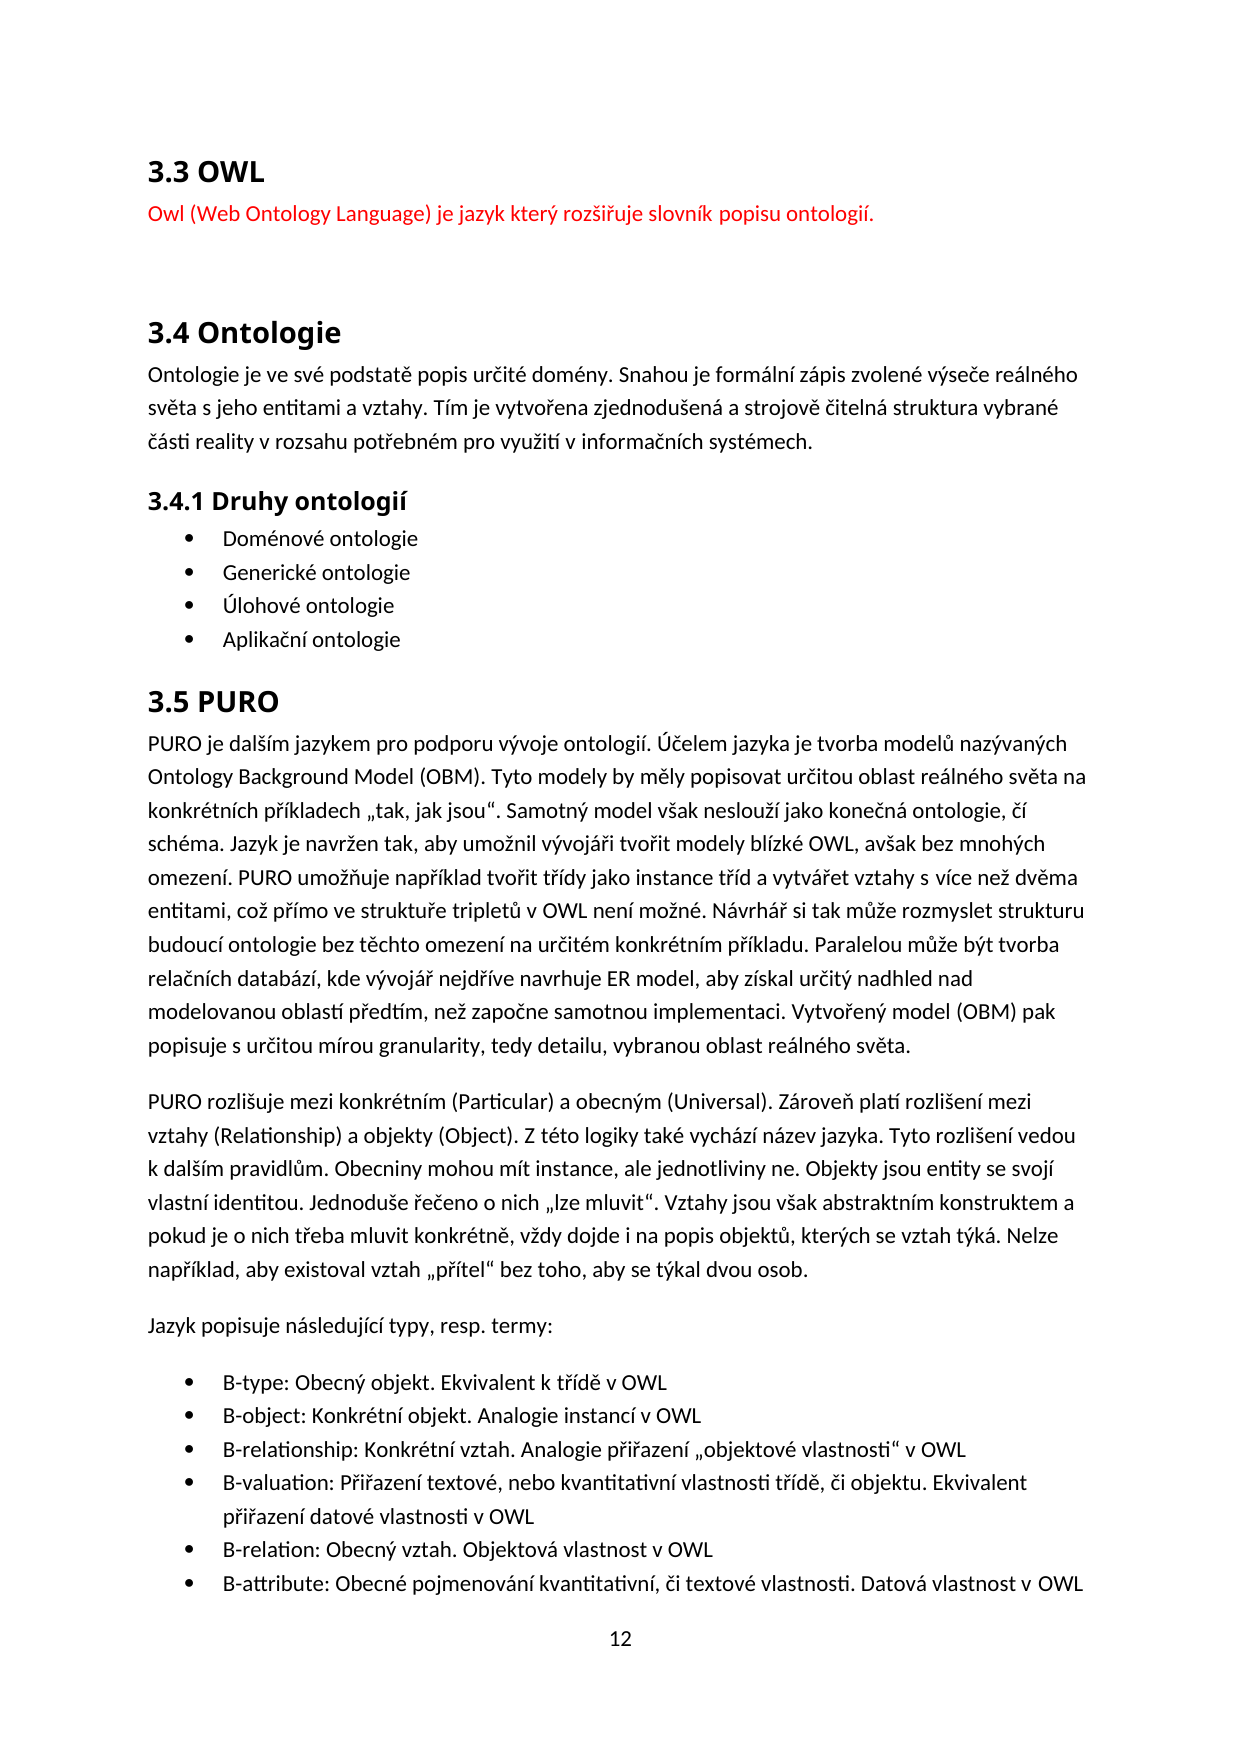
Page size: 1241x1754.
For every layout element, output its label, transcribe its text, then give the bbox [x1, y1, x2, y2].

list B-object: Konkrétní objekt. Analogie instancí v OWL [185, 1401, 1093, 1429]
subtitle Druhy ontologií [148, 483, 1093, 517]
list B-attribute: Obecné pojmenování kvantitativní, či textové vlastnosti. Datová vlastnost v OWL [185, 1569, 1093, 1597]
list Aplikační ontologie [185, 625, 1093, 653]
list B-type: Obecný objekt. Ekvivalent k třídě v OWL [185, 1368, 1093, 1396]
list B-relationship: Konkrétní vztah. Analogie přiřazení „objektové vlastnosti“ v OWL [185, 1435, 1093, 1463]
list Úlohové ontologie [185, 591, 1093, 619]
text PURO je dalším jazykem pro podporu vývoje ontologií. Účelem jazyka je tvorba modelů nazývaných Ontology Background Model (OBM). Tyto modely by měly popisovat určitou oblast reálného světa na konkrétních příkladech „tak, jak jsou“. Samotný model však neslouží jako konečná ontologie, čí schéma. Jazyk je navržen tak, aby umožnil vývojáři tvořit modely blízké OWL, avšak bez mnohých omezení. PURO umožňuje například tvořit třídy jako instance tříd a vytvářet vztahy s více než dvěma entitami, což přímo ve struktuře tripletů v OWL není možné. Návrhář si tak může rozmyslet strukturu budoucí ontologie bez těchto omezení na určitém konkrétním příkladu. Paralelou může být tvorba relačních databází, kde vývojář nejdříve navrhuje ER model, aby získal určitý nadhled nad modelovanou oblastí předtím, než započne samotnou implementaci. Vytvořený model (OBM) pak popisuje s určitou mírou granularity, tedy detailu, vybranou oblast reálného světa. [148, 729, 1093, 1059]
subtitle PURO [148, 681, 1093, 721]
list Generické ontologie [185, 558, 1093, 586]
list B-relation: Obecný vztah. Objektová vlastnost v OWL [185, 1536, 1093, 1564]
subtitle Ontologie [148, 312, 1093, 352]
subtitle OWL [148, 152, 1093, 191]
text Owl (Web Ontology Language) je jazyk který rozšiřuje slovník popisu ontologií. [148, 199, 1093, 227]
list B-valuation: Přiřazení textové, nebo kvantitativní vlastnosti třídě, či objektu. Ekvivalent přiřazení datové vlastnosti v OWL [185, 1468, 1093, 1530]
text Ontologie je ve své podstatě popis určité domény. Snahou je formální zápis zvolené výseče reálného světa s jeho entitami a vztahy. Tím je vytvořena zjednodušená a strojově čitelná struktura vybrané části reality v rozsahu potřebném pro využití v informačních systémech. [148, 360, 1093, 455]
text PURO rozlišuje mezi konkrétním (Particular) a obecným (Universal). Zároveň platí rozlišení mezi vztahy (Relationship) a objekty (Object). Z této logiky také vychází název jazyka. Tyto rozlišení vedou k dalším pravidlům. Obecniny mohou mít instance, ale jednotliviny ne. Objekty jsou entity se svojí vlastní identitou. Jednoduše řečeno o nich „lze mluvit“. Vztahy jsou však abstraktním konstruktem a pokud je o nich třeba mluvit konkrétně, vždy dojde i na popis objektů, kterých se vztah týká. Nelze například, aby existoval vztah „přítel“ bez toho, aby se týkal dvou osob. [148, 1087, 1093, 1283]
text Jazyk popisuje následující typy, resp. termy: [148, 1311, 1093, 1339]
list Doménové ontologie [185, 524, 1093, 552]
